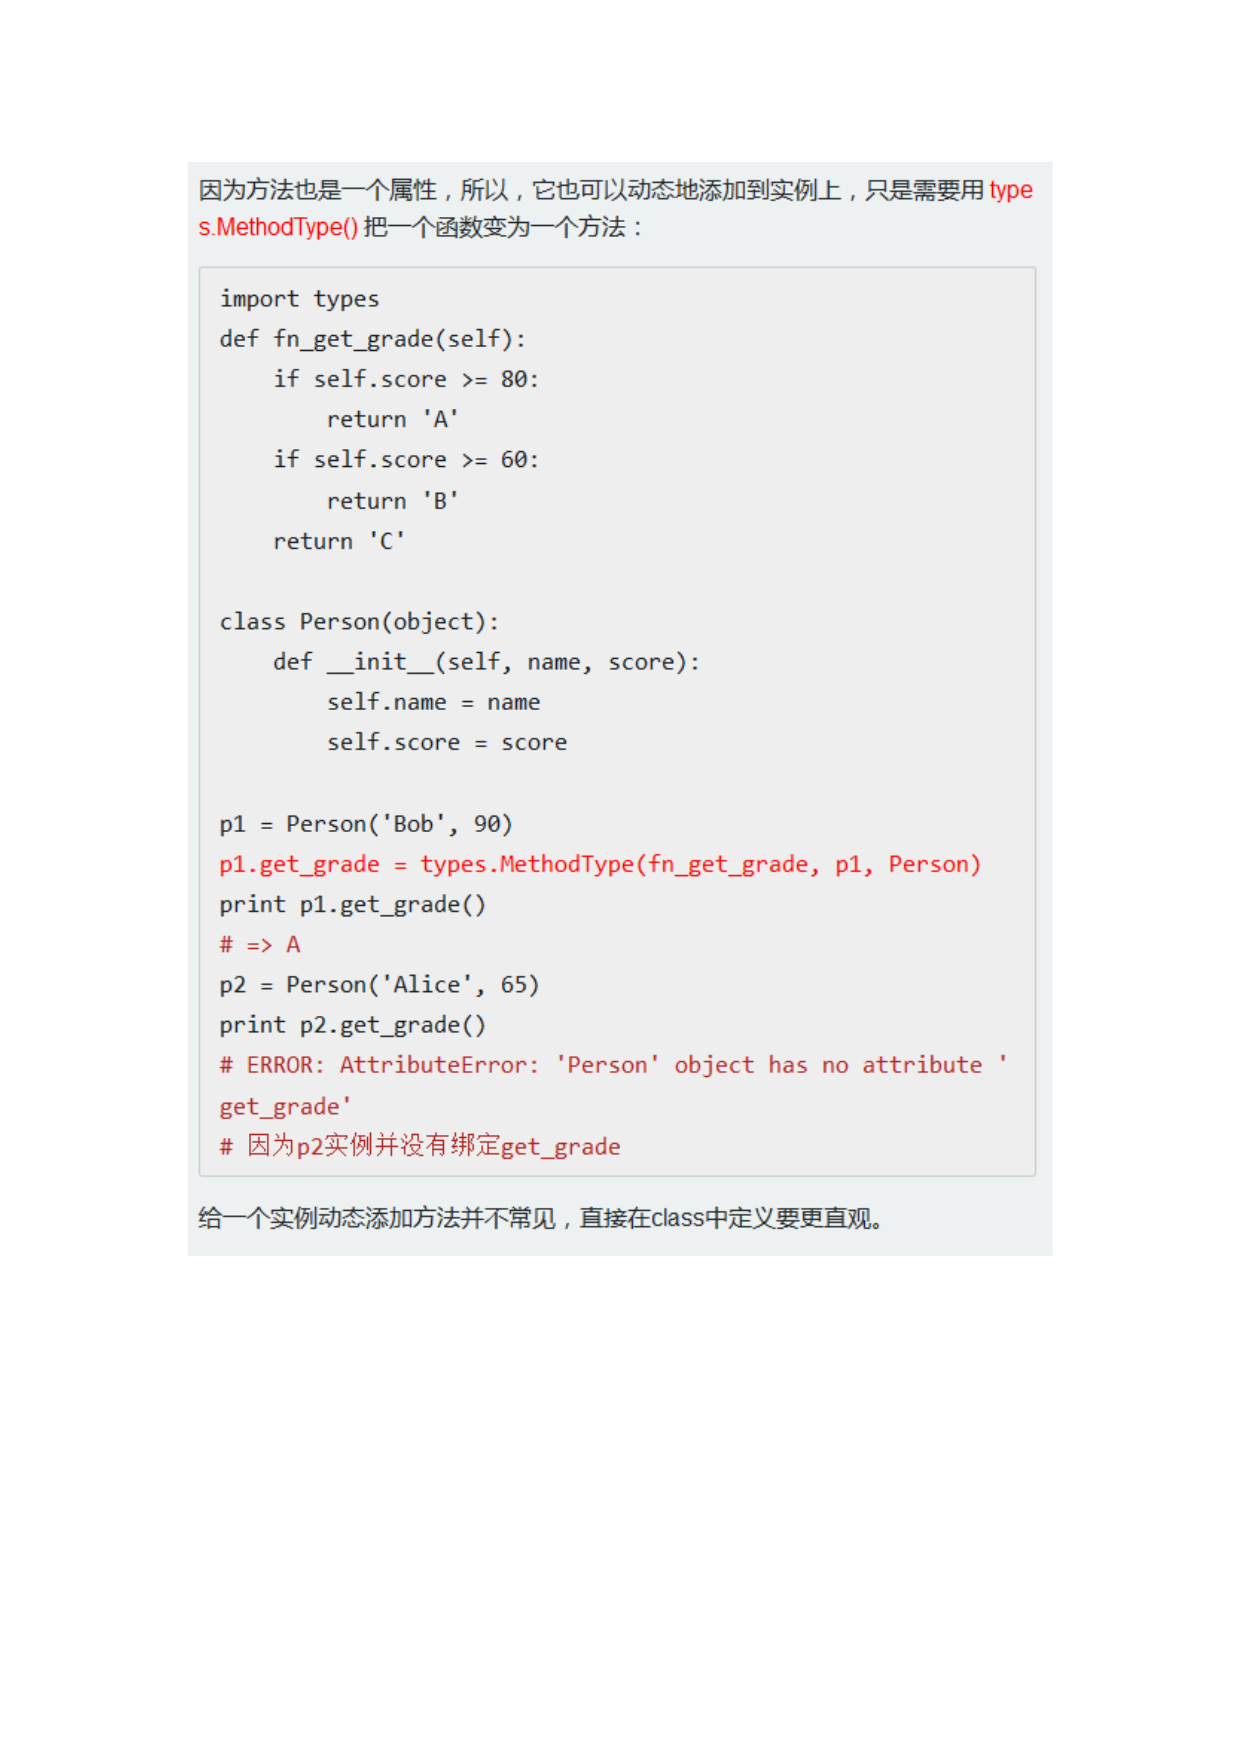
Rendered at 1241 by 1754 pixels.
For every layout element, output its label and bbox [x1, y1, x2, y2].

picture [187, 162, 1053, 1256]
